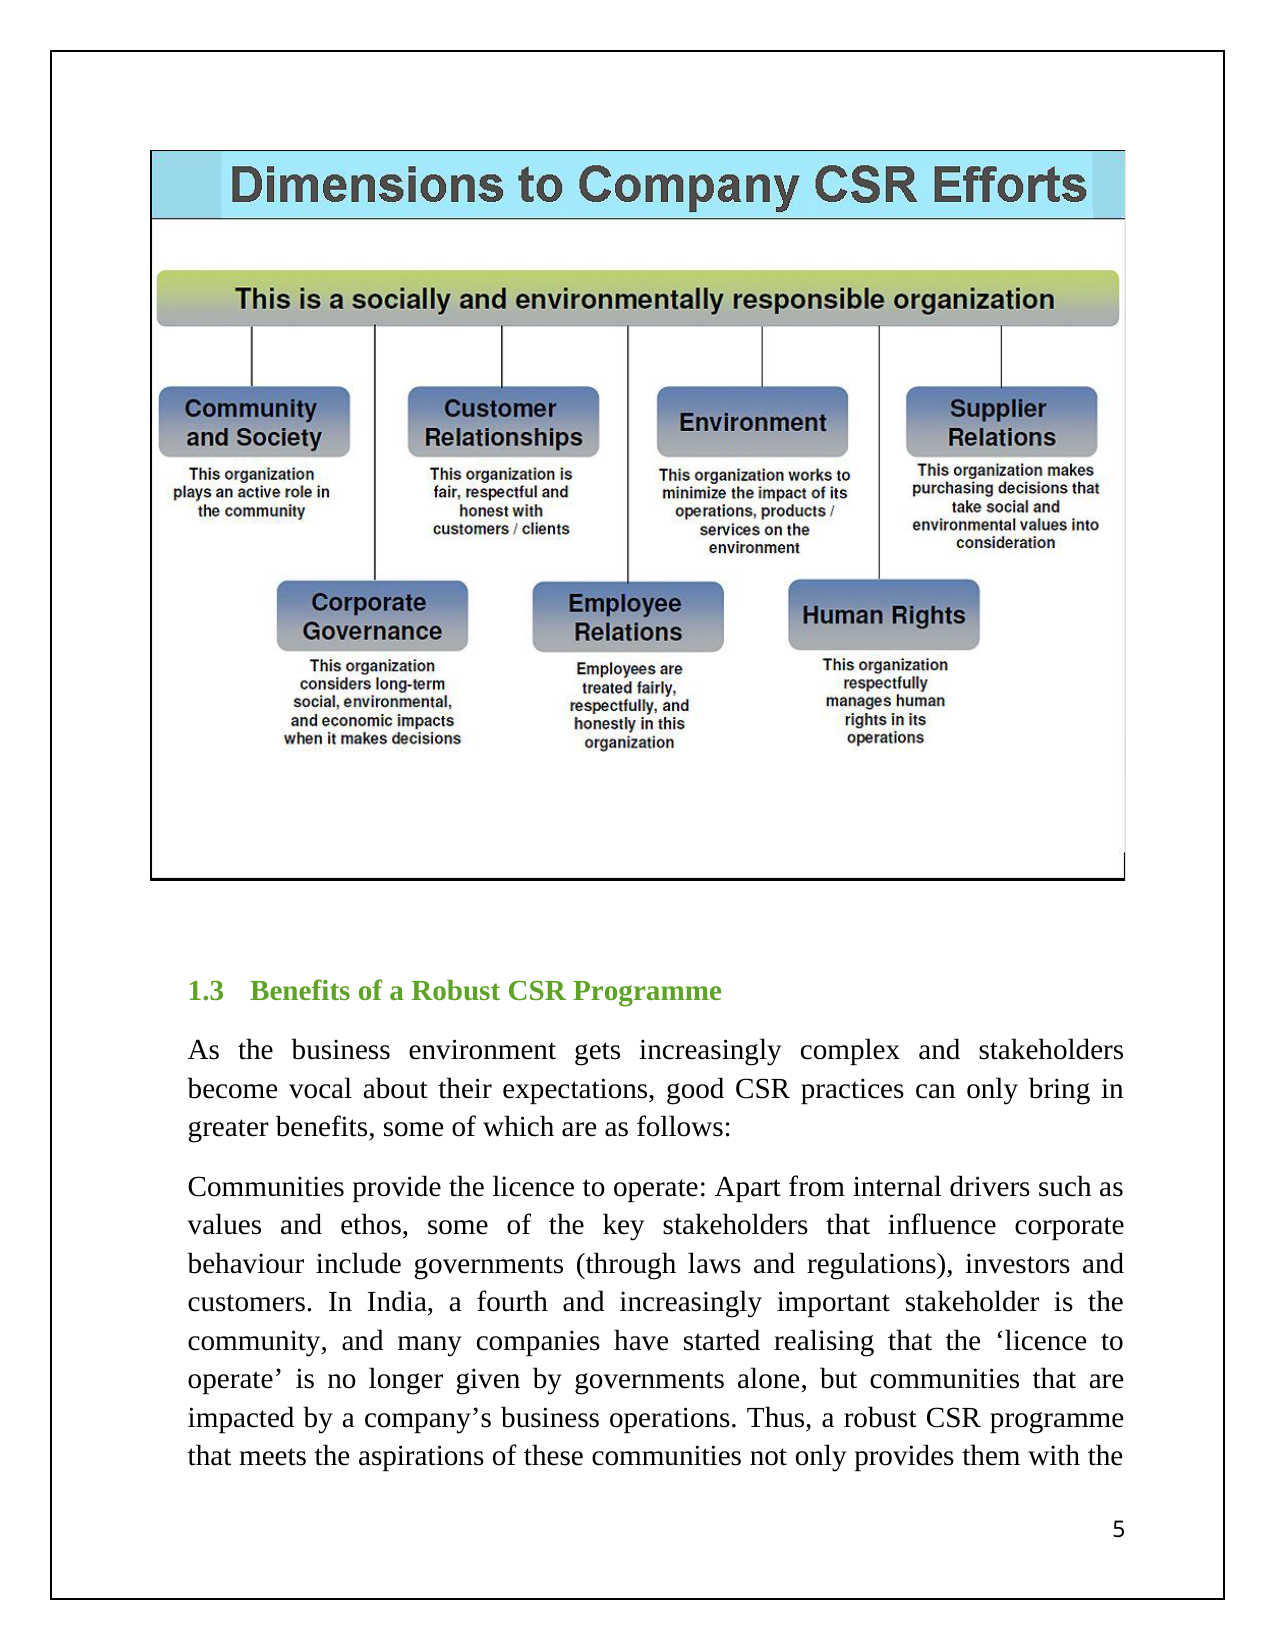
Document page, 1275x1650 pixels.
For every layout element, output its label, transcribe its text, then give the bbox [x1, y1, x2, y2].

text As the business environment gets increasingly complex and stakeholders become vocal about their expectations, good CSR practices can only bring in greater benefits, some of which are as follows: [187, 1032, 1125, 1143]
list Benefits of a Robust CSR Programme [187, 973, 1125, 1006]
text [187, 1169, 1125, 1472]
